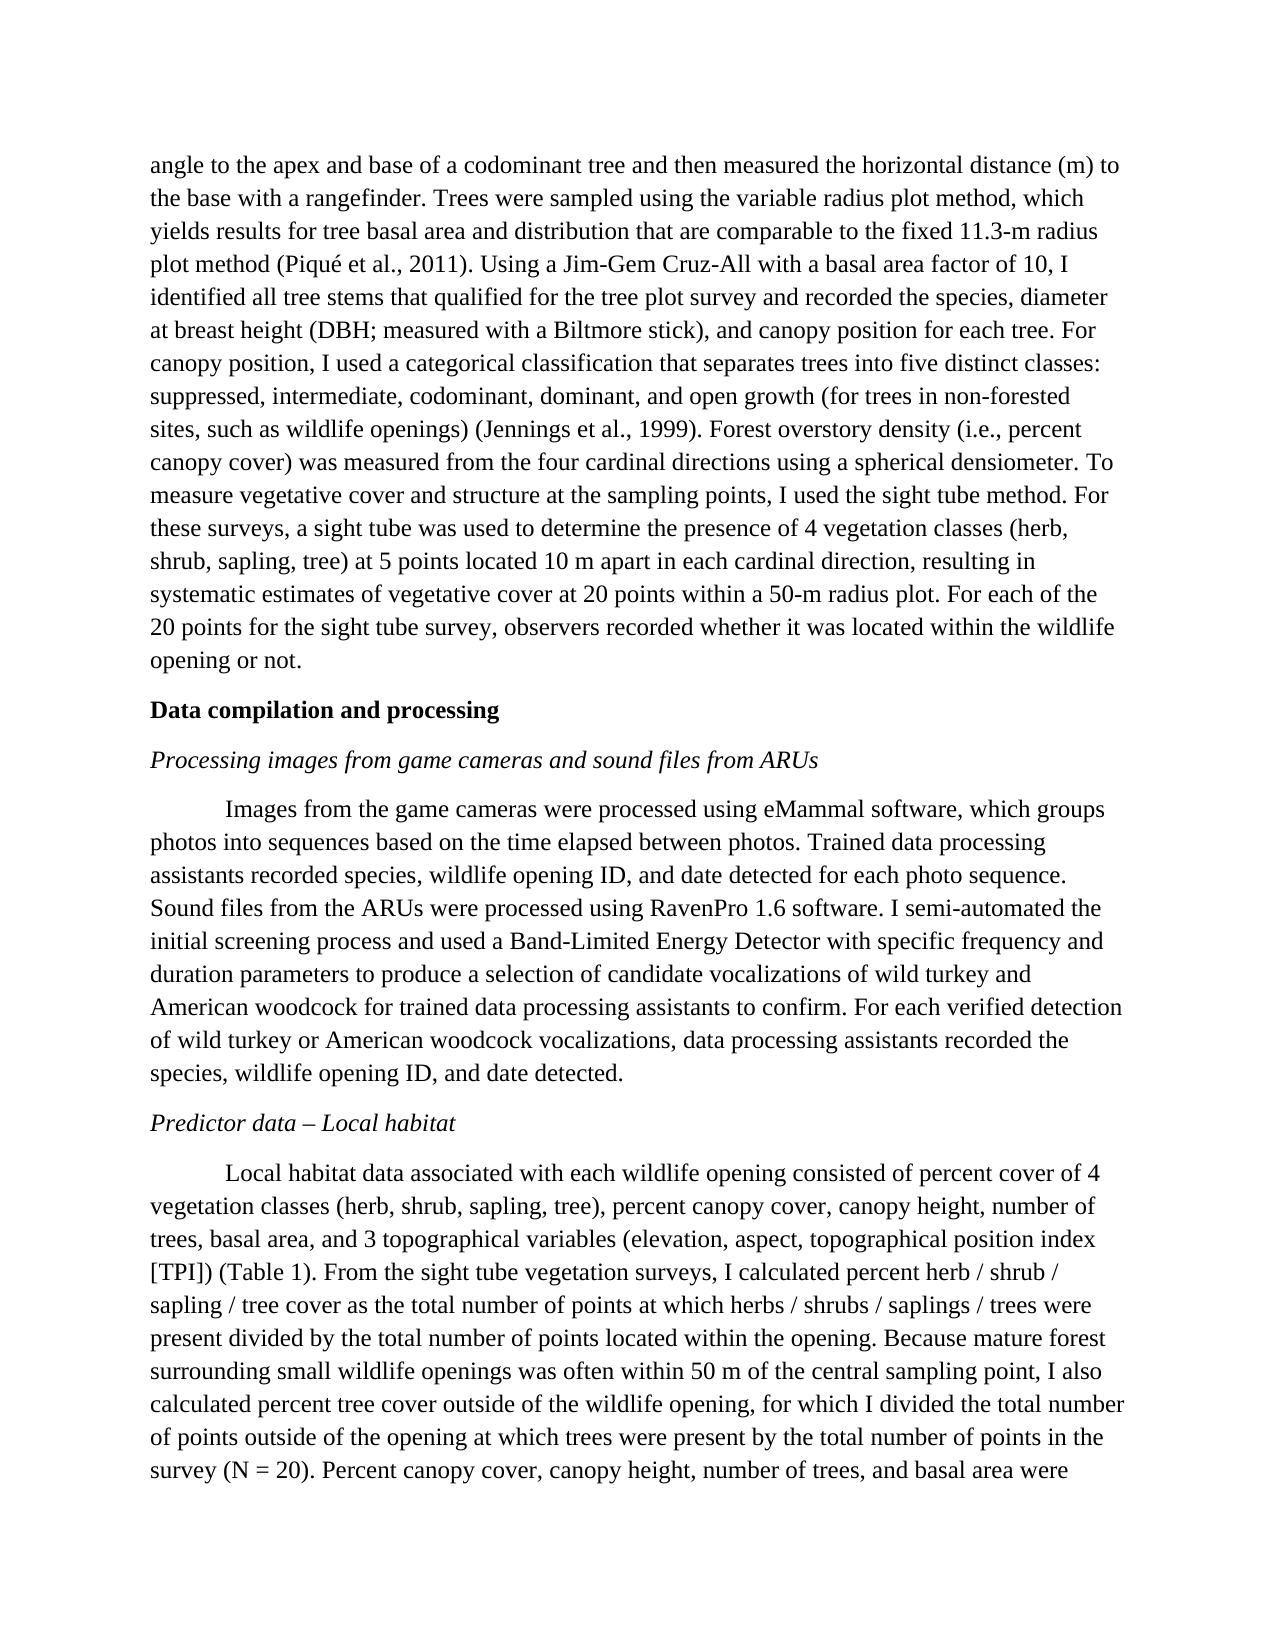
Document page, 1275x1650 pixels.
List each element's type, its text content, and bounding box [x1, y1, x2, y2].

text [150, 1158, 1125, 1484]
text Data compilation and processing [150, 695, 1125, 724]
text Predictor data – Local habitat [150, 1108, 1125, 1137]
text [150, 150, 1125, 674]
text Images from the game cameras were processed using eMammal software, which groups photos into sequences based on the time elapsed between photos. Trained data processing assistants recorded species, wildlife opening ID, and date detected for each photo sequence. Sound files from the ARUs were processed using RavenPro 1.6 software. I semi-automated the initial screening process and used a Band-Limited Energy Detector with specific frequency and duration parameters to produce a selection of candidate vocalizations of wild turkey and American woodcock for trained data processing assistants to confirm. For each verified detection of wild turkey or American woodcock vocalizations, data processing assistants recorded the species, wildlife opening ID, and date detected. [150, 794, 1125, 1087]
text Processing images from game cameras and sound files from ARUs [150, 745, 1125, 773]
